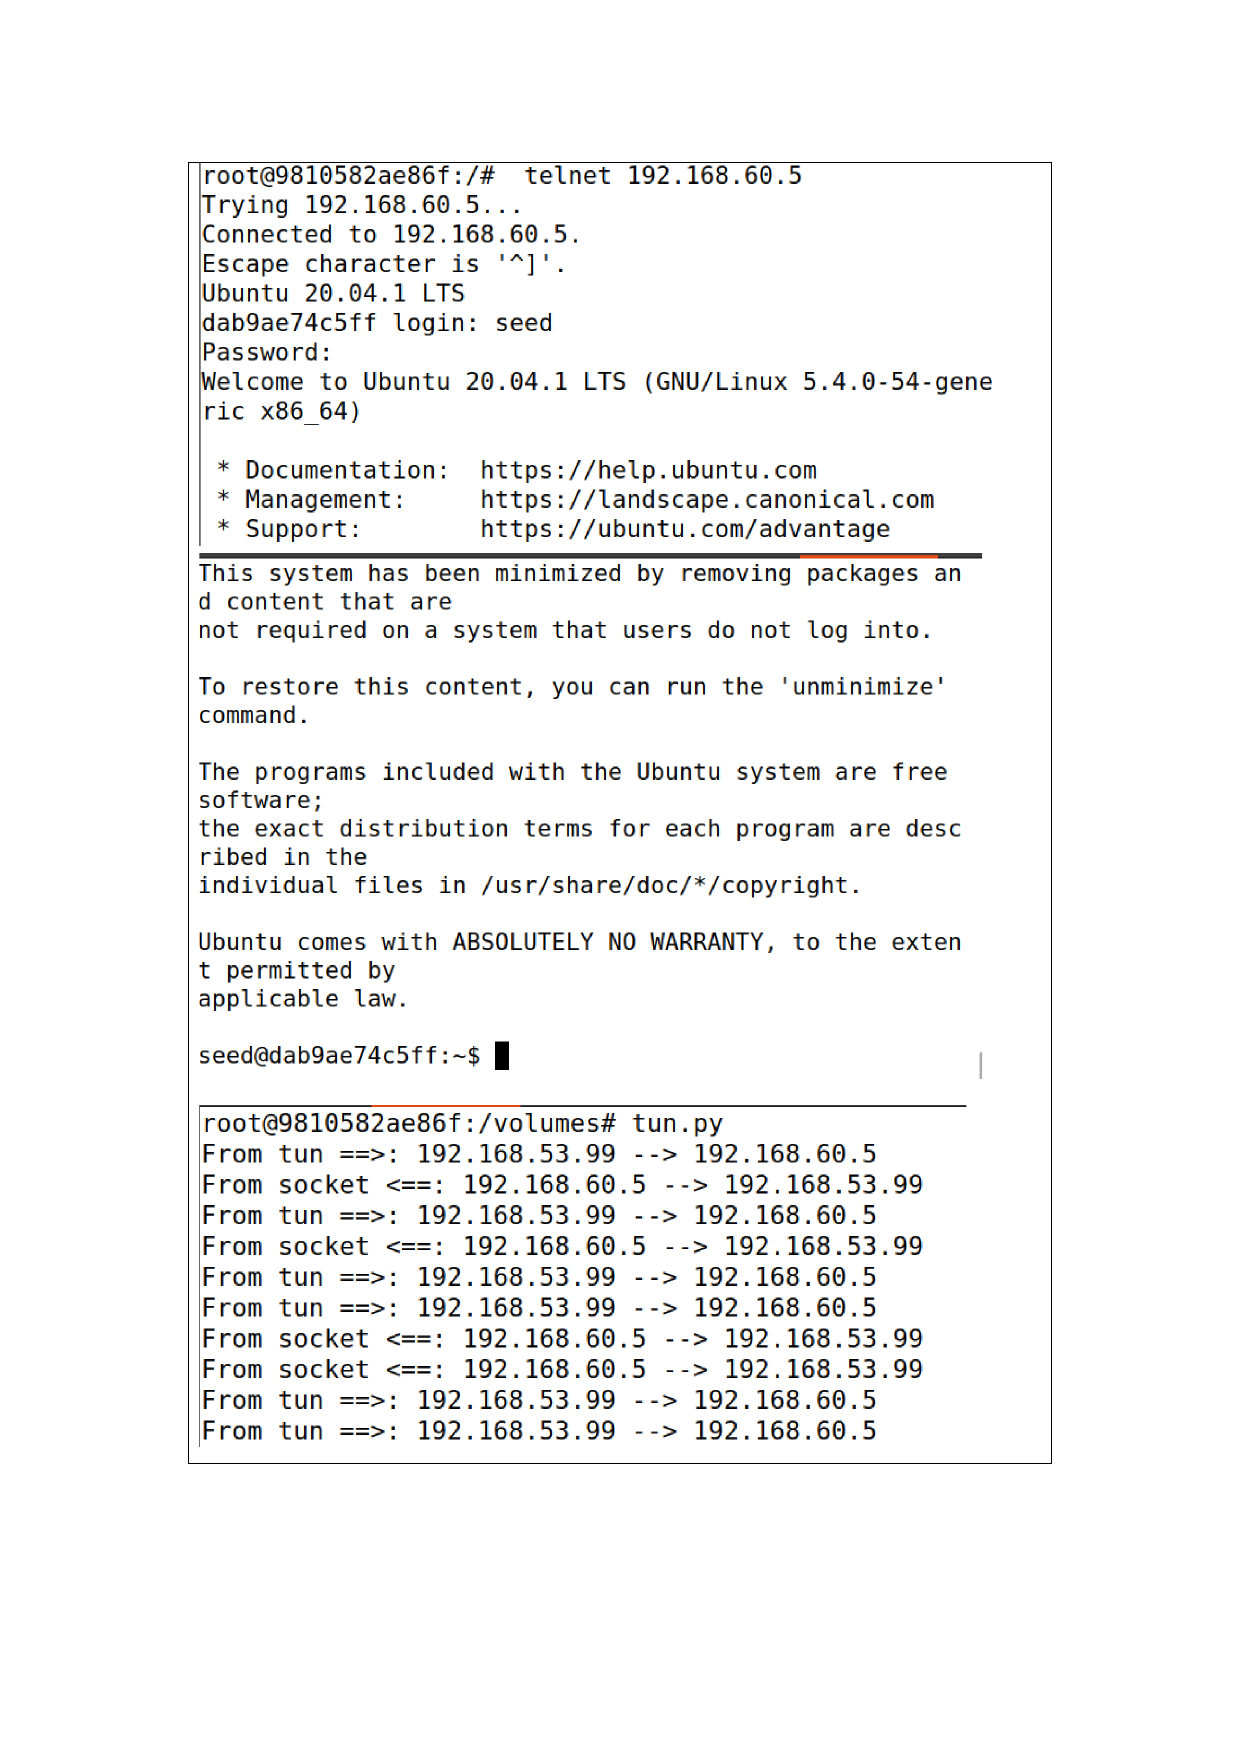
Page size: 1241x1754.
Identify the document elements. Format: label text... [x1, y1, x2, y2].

table_cell 截图 [189, 163, 1051, 1463]
picture [199, 553, 983, 1079]
picture [199, 1105, 967, 1447]
picture [199, 163, 1006, 546]
